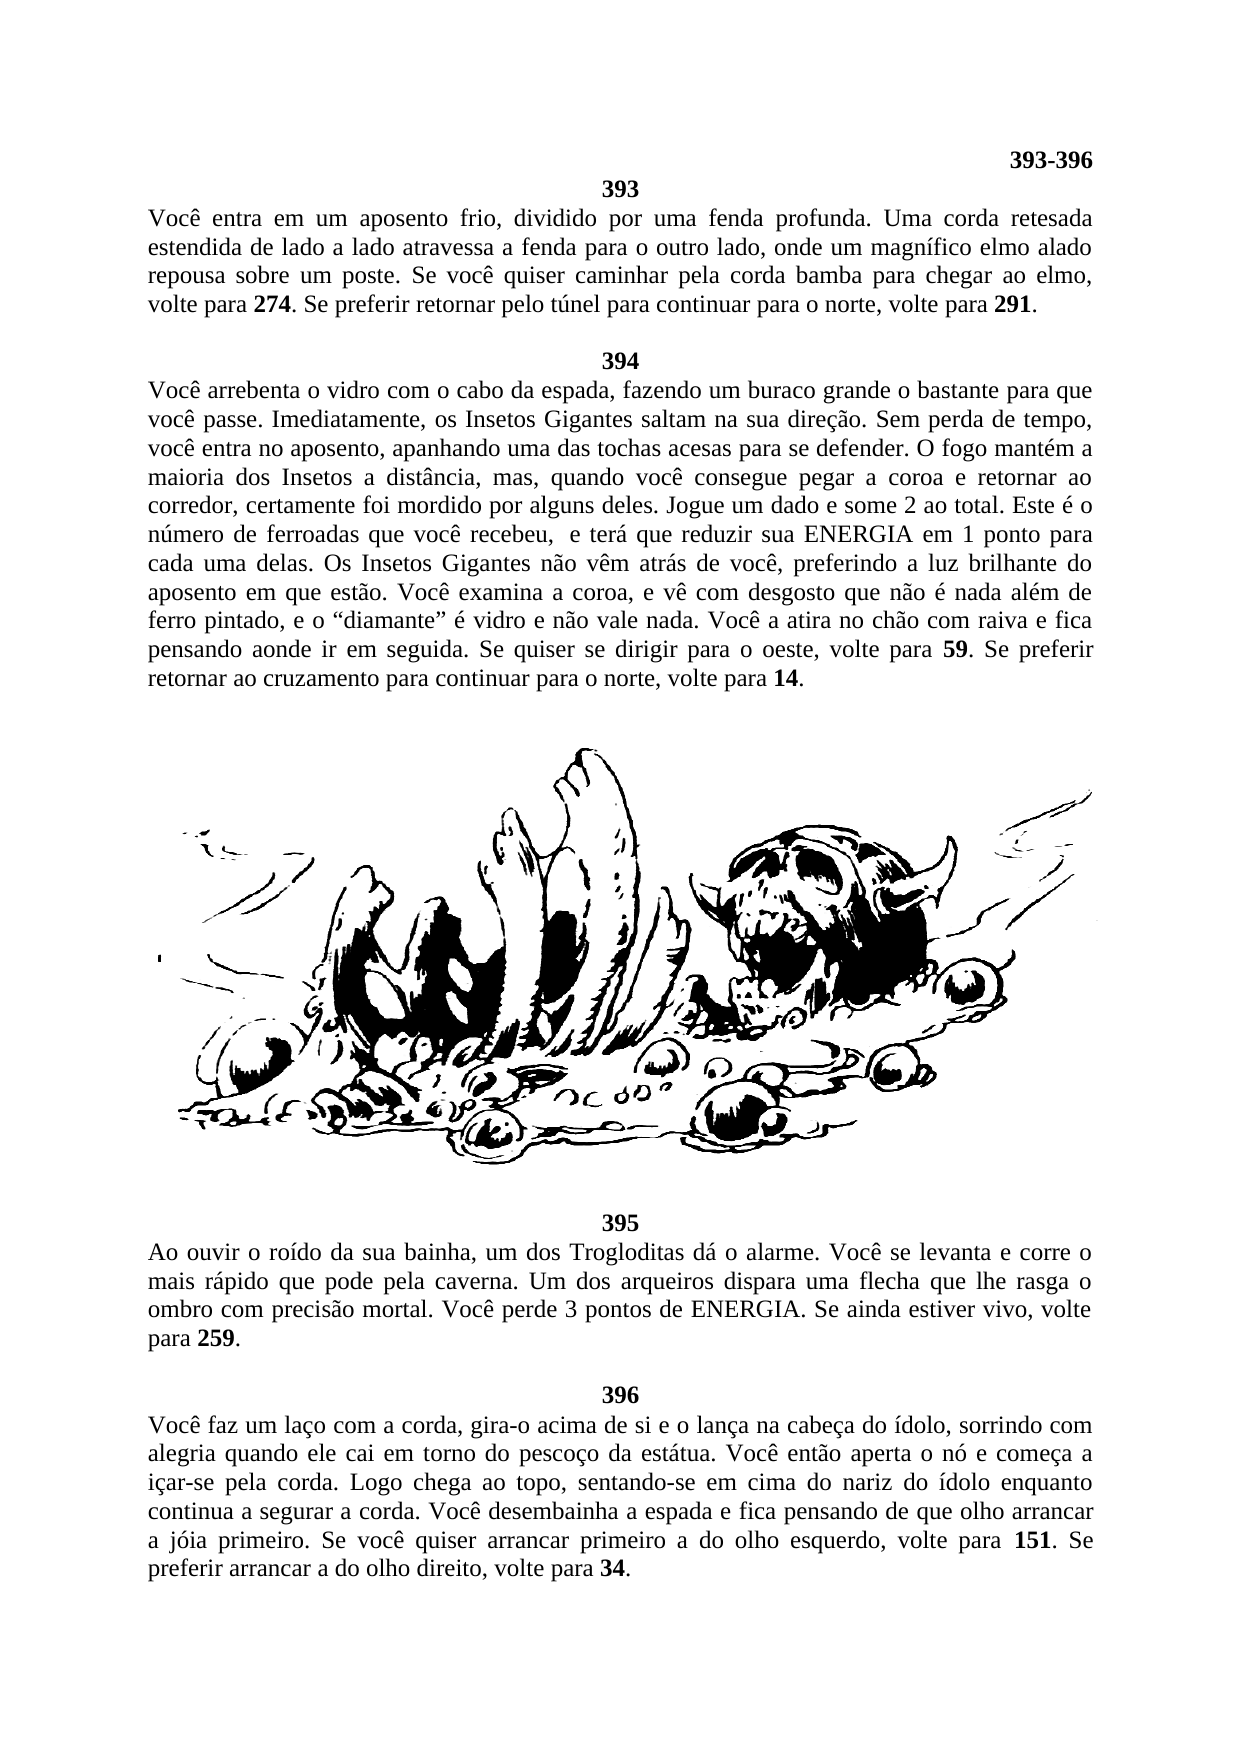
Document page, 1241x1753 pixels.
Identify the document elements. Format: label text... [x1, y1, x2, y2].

text Ao ouvir o roído da sua bainha, um dos Trogloditas dá o alarme. Você se levanta e corre o mais rápido que pode pela caverna. Um dos arqueiros dispara uma flecha que lhe rasga o ombro com precisão mortal. Você perde 3 pontos de ENERGIA. Se ainda estiver vivo, volte para 259. [148, 1237, 1093, 1352]
text Você entra em um aposento frio, dividido por uma fenda profunda. Uma corda retesada estendida de lado a lado atravessa a fenda para o outro lado, onde um magnífico elmo alado repousa sobre um poste. Se você quiser caminhar pela corda bamba para chegar ao elmo, volte para 274. Se preferir retornar pelo túnel para continuar para o norte, volte para 291. [148, 203, 1093, 318]
subtitle 396 [175, 1381, 1065, 1410]
text Você faz um laço com a corda, gira-o acima de si e o lança na cabeça do ídolo, sorrindo com alegria quando ele cai em torno do pescoço da estátua. Você então aperta o nó e começa a içar-se pela corda. Logo chega ao topo, sentando-se em cima do nariz do ídolo enquanto continua a segurar a corda. Você desembainha a espada e fica pensando de que olho arrancar a jóia primeiro. Se você quiser arrancar primeiro a do olho esquerdo, volte para 151. Se preferir arrancar a do olho direito, volte para 34. [148, 1410, 1093, 1582]
subtitle 394 [175, 347, 1065, 375]
picture [158, 748, 1098, 1165]
subtitle 395 [175, 1208, 1065, 1237]
text Você arrebenta o vidro com o cabo da espada, fazendo um buraco grande o bastante para que você passe. Imediatamente, os Insetos Gigantes saltam na sua direção. Sem perda de tempo, você entra no aposento, apanhando uma das tochas acesas para se defender. O fogo mantém a maioria dos Insetos a distância, mas, quando você consegue pegar a coroa e retornar ao corredor, certamente foi mordido por alguns deles. Jogue um dado e some 2 ao total. Este é o número de ferroadas que você recebeu, e terá que reduzir sua ENERGIA em 1 ponto para cada uma delas. Os Insetos Gigantes não vêm atrás de você, preferindo a luz brilhante do aposento em que estão. Você examina a coroa, e vê com desgosto que não é nada além de ferro pintado, e o “diamante” é vidro e não vale nada. Você a atira no chão com raiva e fica pensando aonde ir em seguida. Se quiser se dirigir para o oeste, volte para 59. Se preferir retornar ao cruzamento para continuar para o norte, volte para 14. [148, 375, 1094, 692]
text 393 [175, 174, 1065, 203]
subtitle 393-396 [1007, 145, 1095, 174]
